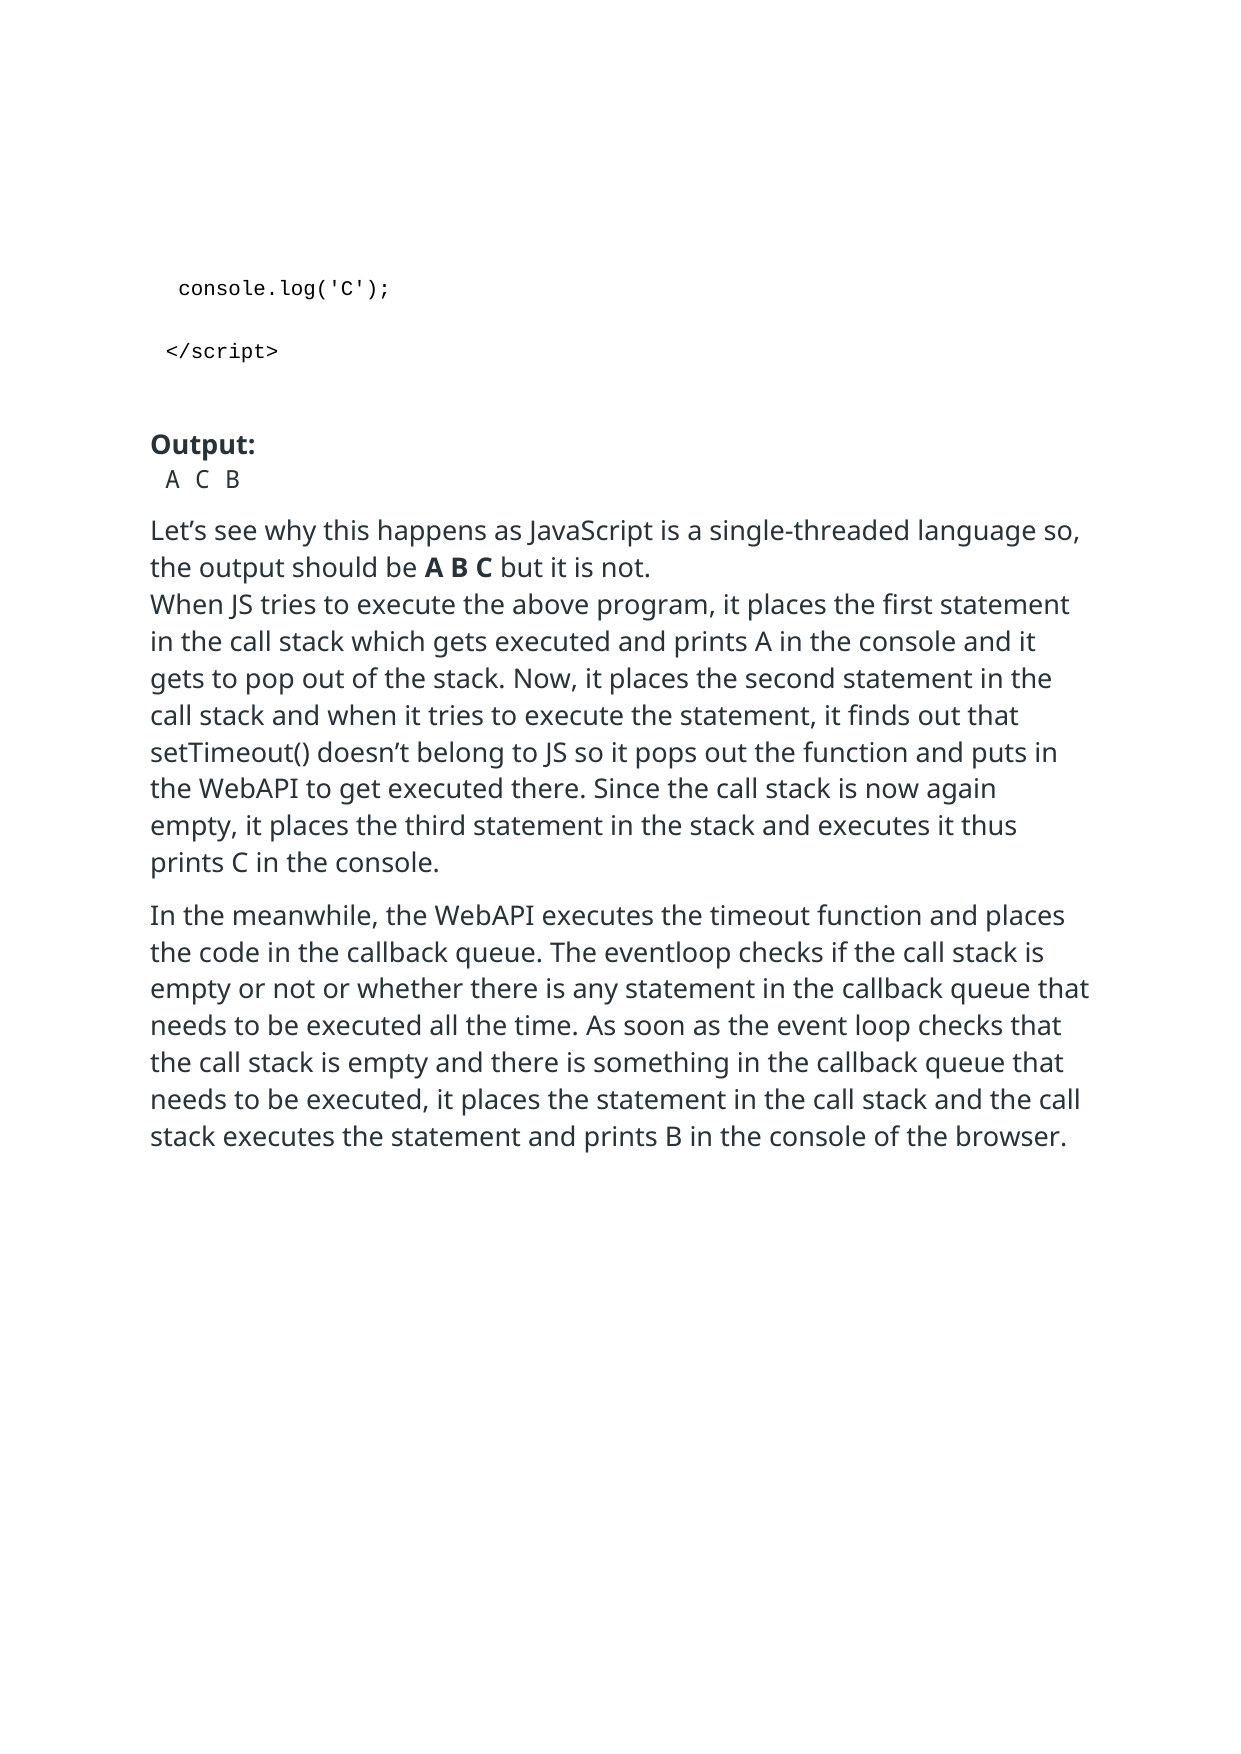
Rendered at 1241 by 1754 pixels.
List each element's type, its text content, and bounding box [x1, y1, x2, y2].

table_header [150, 150, 1224, 425]
text Output: [150, 425, 1090, 462]
text Let’s see why this happens as JavaScript is a single-threaded language so, the output should be A B C but it is not. [150, 512, 1090, 586]
text When JS tries to execute the above program, it places the first statement in the call stack which gets executed and prints A in the console and it gets to pop out of the stack. Now, it places the second statement in the call stack and when it tries to execute the statement, it finds out that setTimeout() doesn’t belong to JS so it pops out the function and puts in the WebAPI to get executed there. Since the call stack is now again empty, it places the third statement in the stack and executes it thus prints C in the console. [150, 586, 1090, 881]
text In the meanwhile, the WebAPI executes the timeout function and places the code in the callback queue. The eventloop checks if the call stack is empty or not or whether there is any statement in the callback queue that needs to be executed all the time. As soon as the event loop checks that the call stack is empty and there is something in the callback queue that needs to be executed, it places the statement in the call stack and the call stack executes the statement and prints B in the console of the browser. [150, 896, 1090, 1154]
text A C B [150, 462, 1090, 496]
